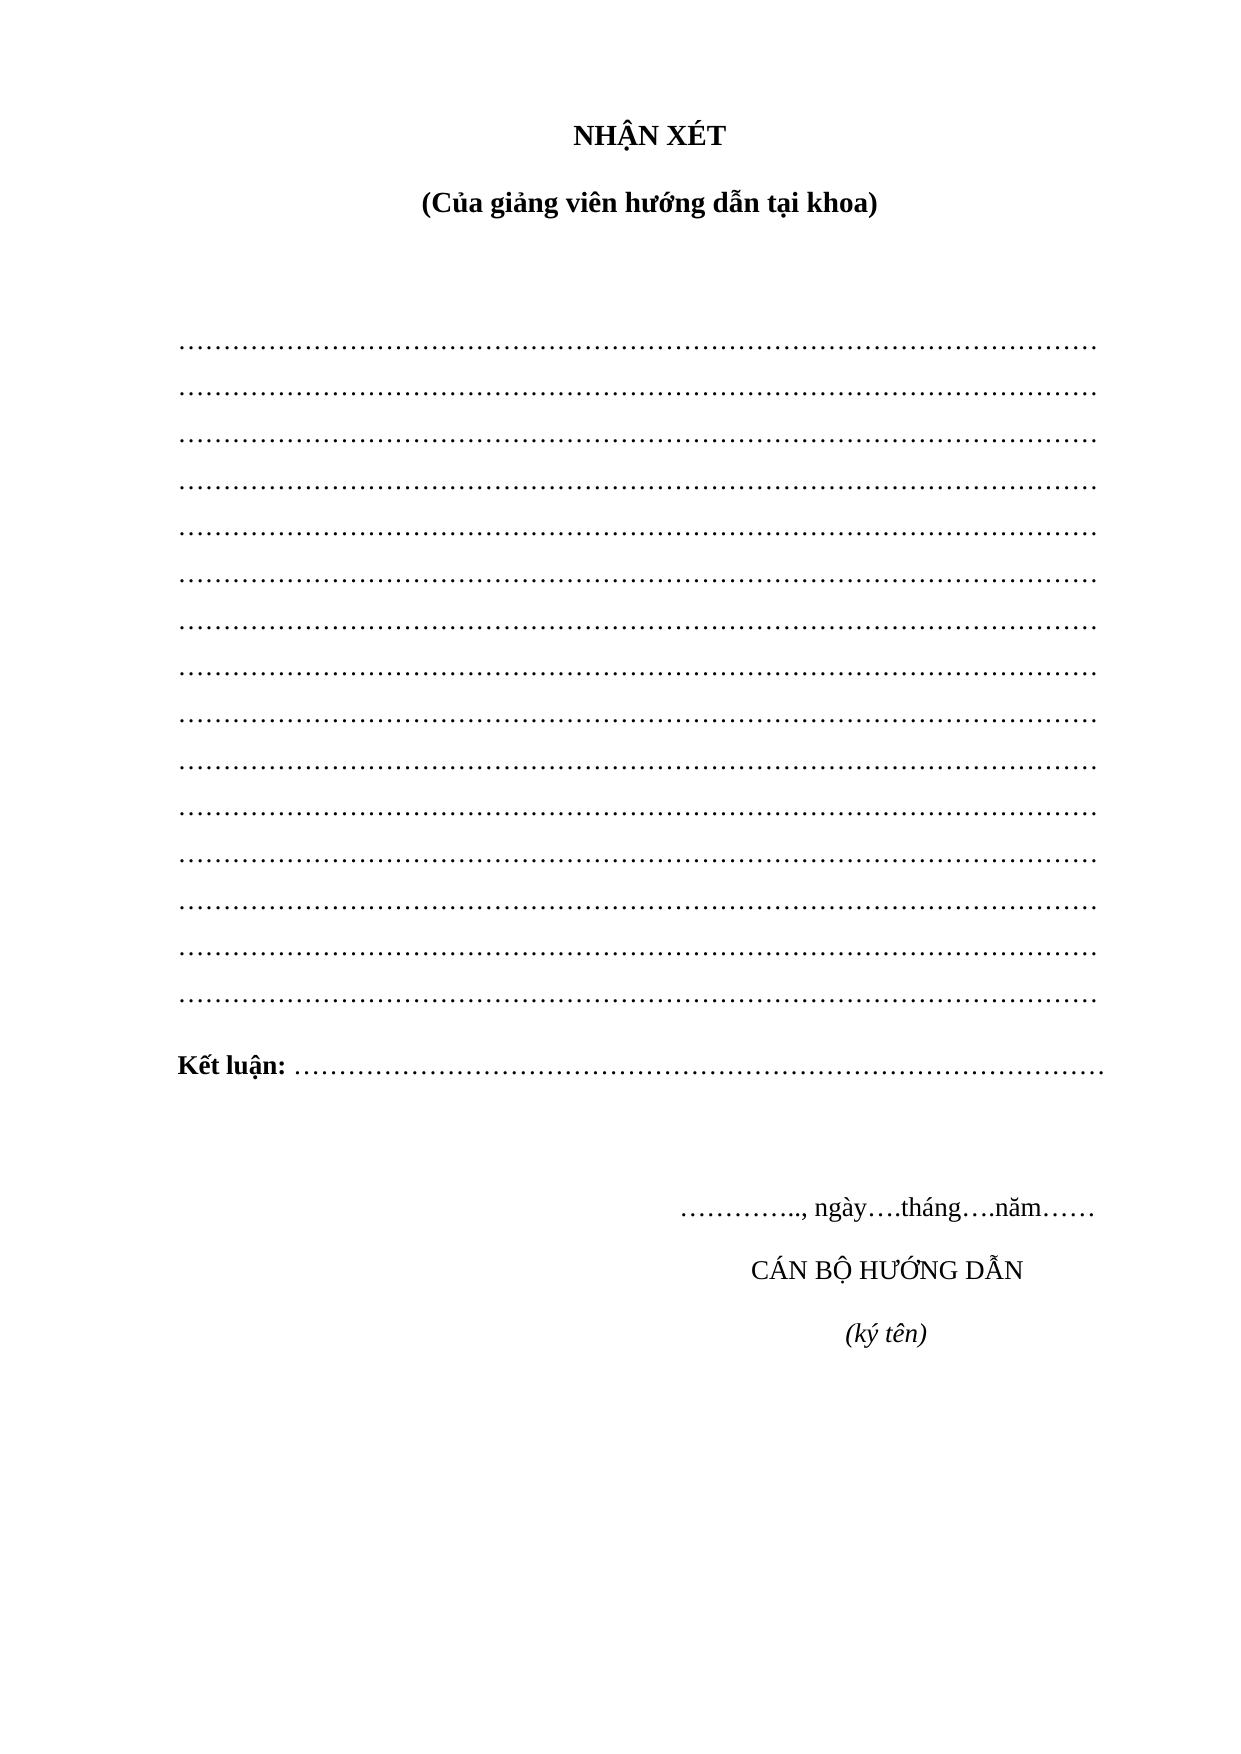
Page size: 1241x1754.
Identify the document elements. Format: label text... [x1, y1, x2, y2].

subtitle NHẬN XÉT [177, 118, 1122, 152]
text Kết luận: ……………………………………………………………………………… [177, 1049, 1122, 1080]
text (Của giảng viên hướng dẫn tại khoa) [177, 185, 1122, 219]
text ……………………………………………………………………………………………………………………………………………………………………………………………………………………………………………………………………………………………………………………………………………………………………………………………………………………………………………………………………………………………………………………………………………………………………………………………………………………………………………………………………………………………………………………………………………………………………………………………………………………………………………………………………………………………………………………………………………………………………………………………………………………………………………………………………………………………………………………………………………………………………………………………………………………………………………………………………………………………………………………………………………………………………………………………………………… [177, 324, 1122, 1008]
